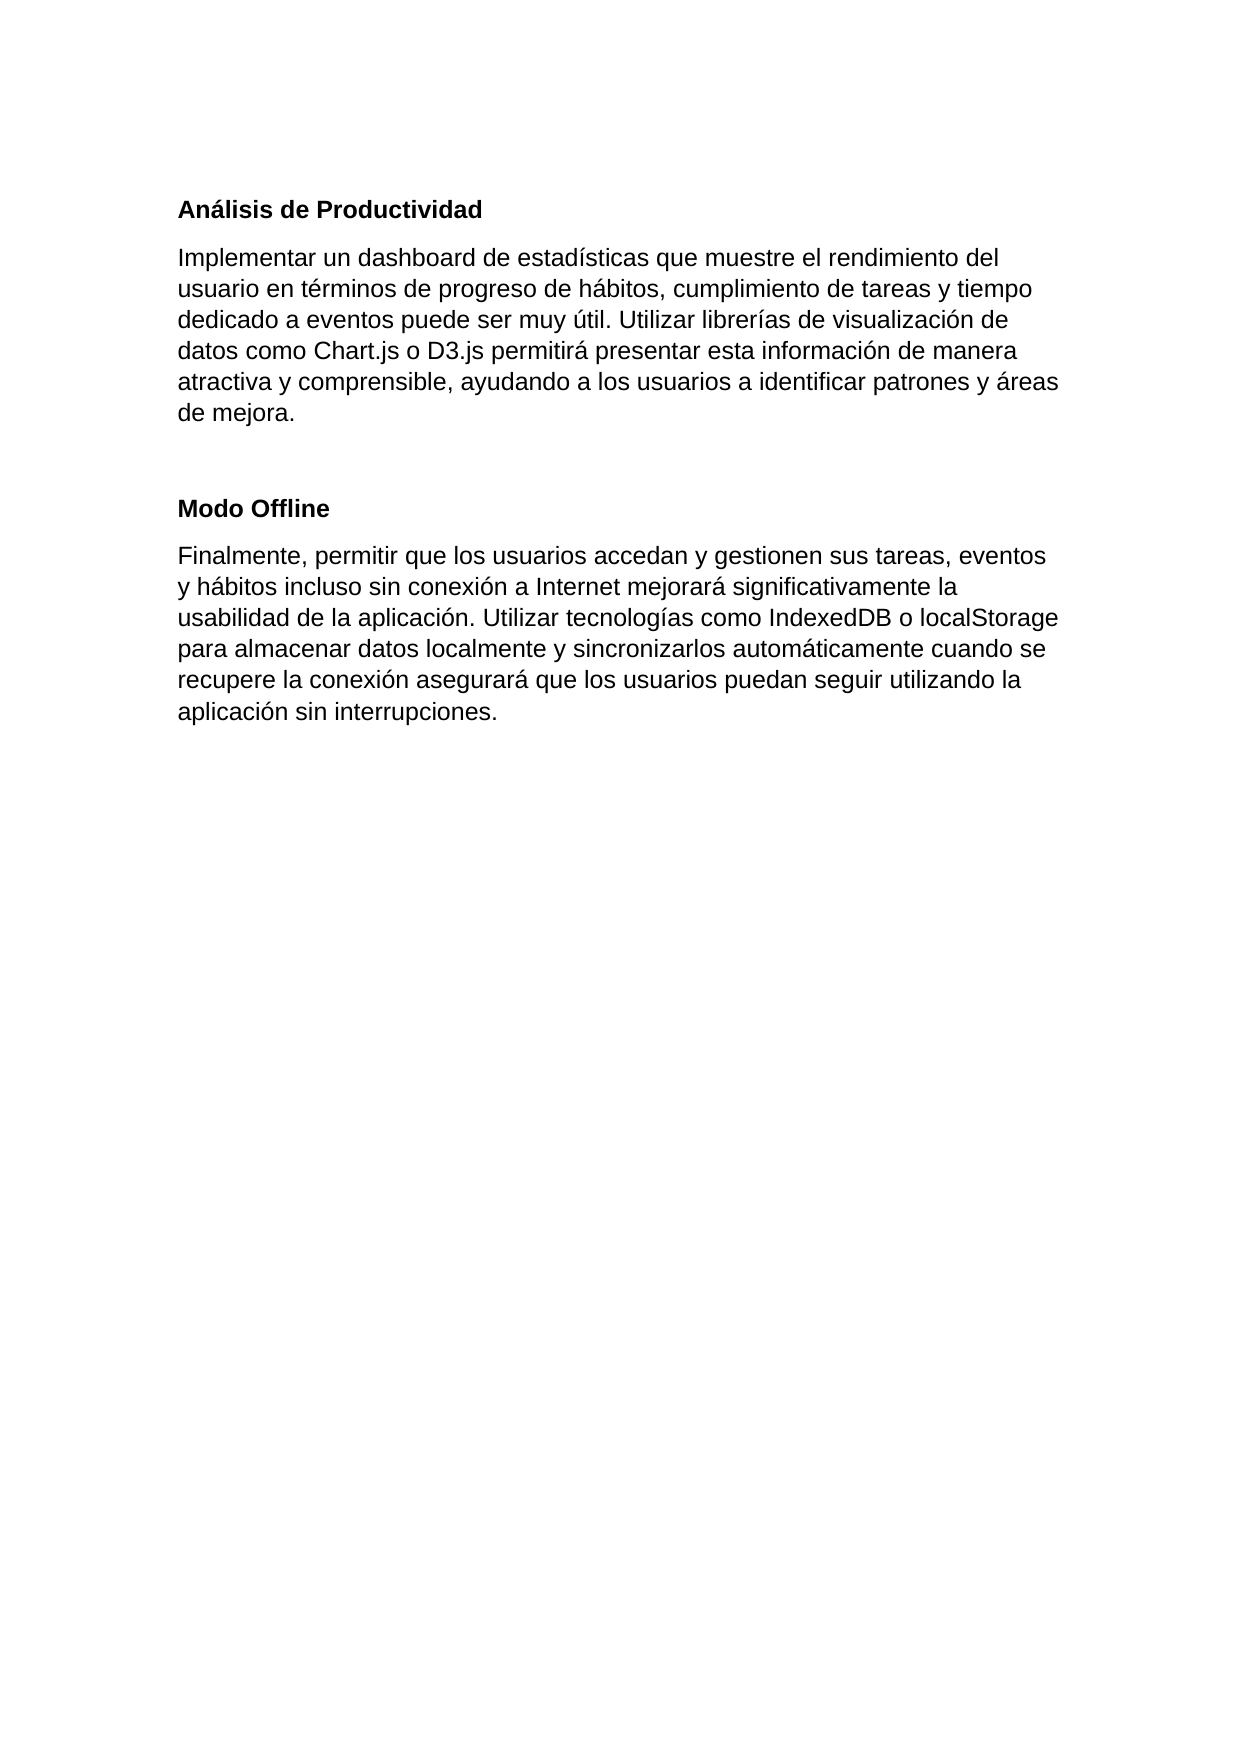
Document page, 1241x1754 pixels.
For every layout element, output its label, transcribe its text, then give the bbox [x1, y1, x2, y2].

text Análisis de Productividad [177, 195, 1063, 224]
text Modo Offline [177, 494, 1063, 522]
text Finalmente, permitir que los usuarios accedan y gestionen sus tareas, eventos y hábitos incluso sin conexión a Internet mejorará significativamente la usabilidad de la aplicación. Utilizar tecnologías como IndexedDB o localStorage para almacenar datos localmente y sincronizarlos automáticamente cuando se recupere la conexión asegurará que los usuarios puedan seguir utilizando la aplicación sin interrupciones. [177, 541, 1063, 725]
text Implementar un dashboard de estadísticas que muestre el rendimiento del usuario en términos de progreso de hábitos, cumplimiento de tareas y tiempo dedicado a eventos puede ser muy útil. Utilizar librerías de visualización de datos como Chart.js o D3.js permitirá presentar esta información de manera atractiva y comprensible, ayudando a los usuarios a identificar patrones y áreas de mejora. [177, 243, 1063, 427]
